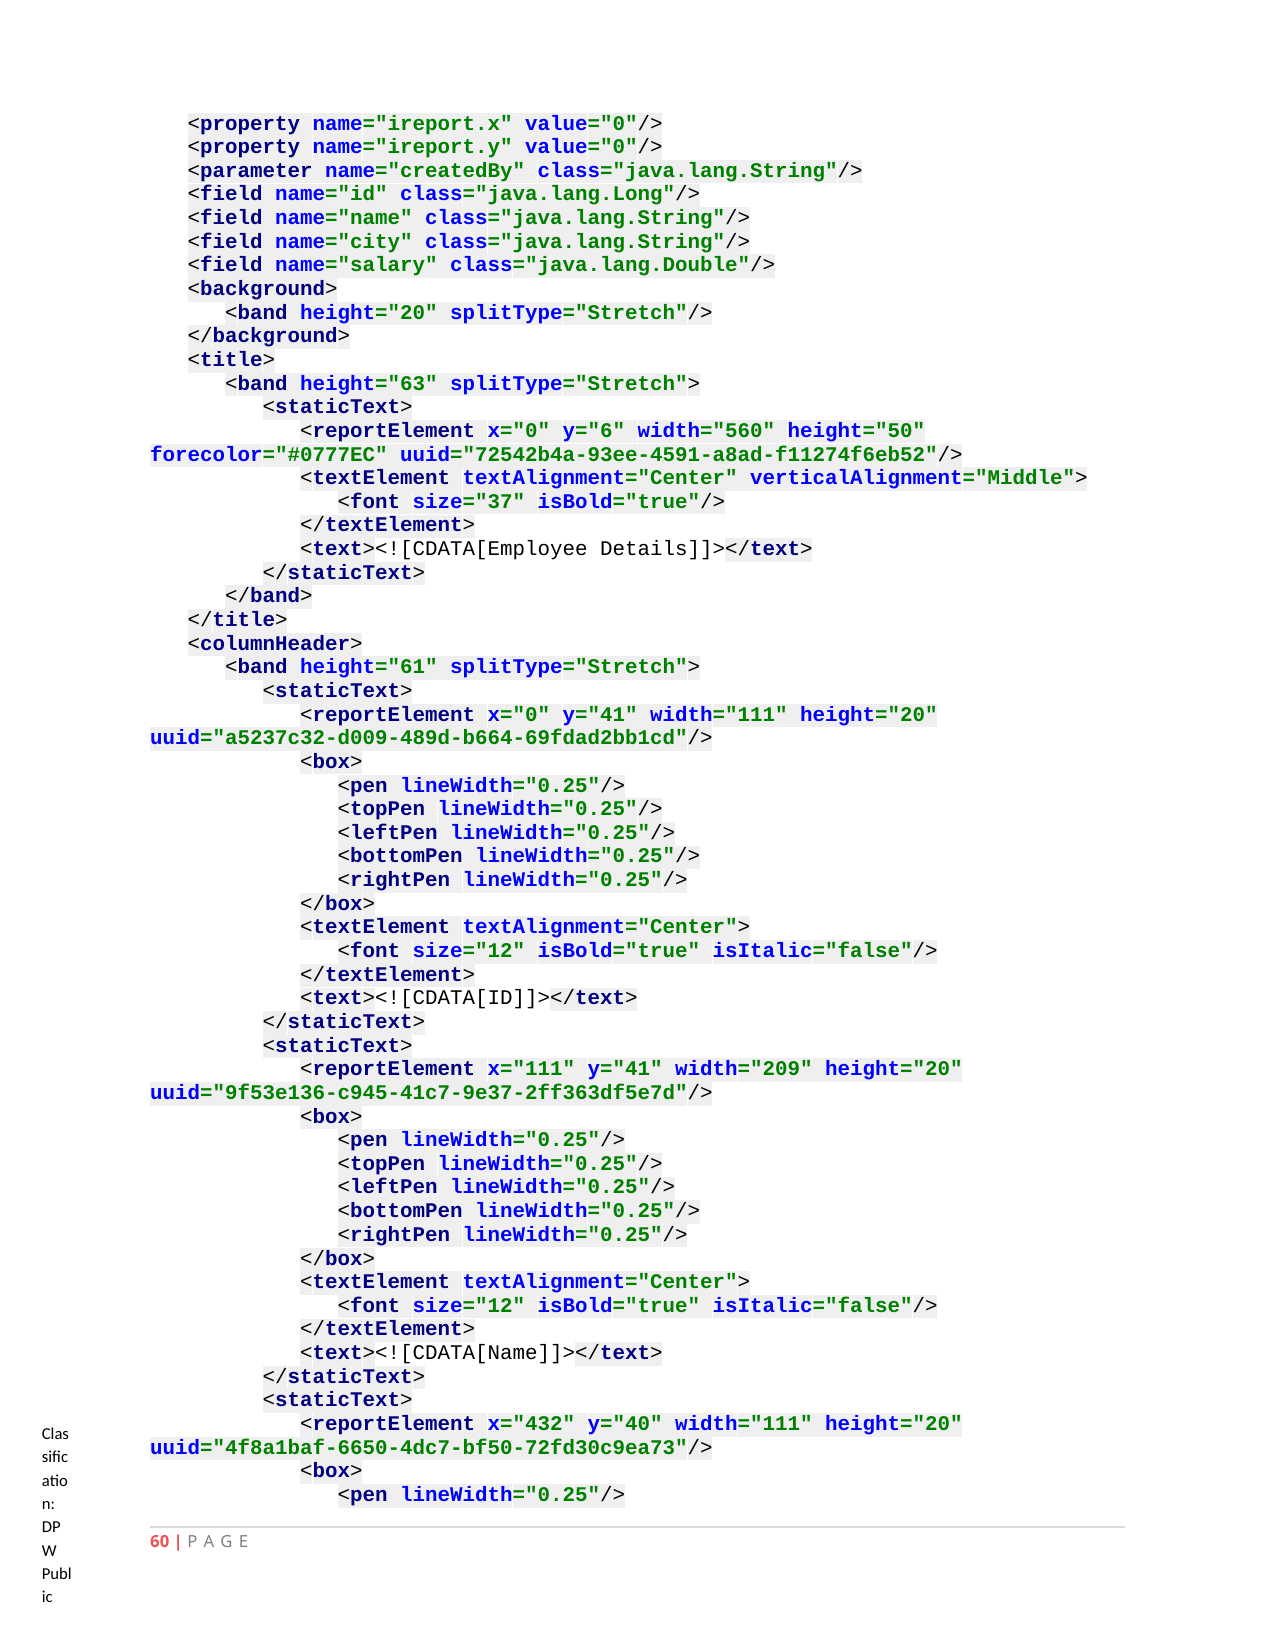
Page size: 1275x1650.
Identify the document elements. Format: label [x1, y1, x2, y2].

text [150, 112, 1125, 1508]
